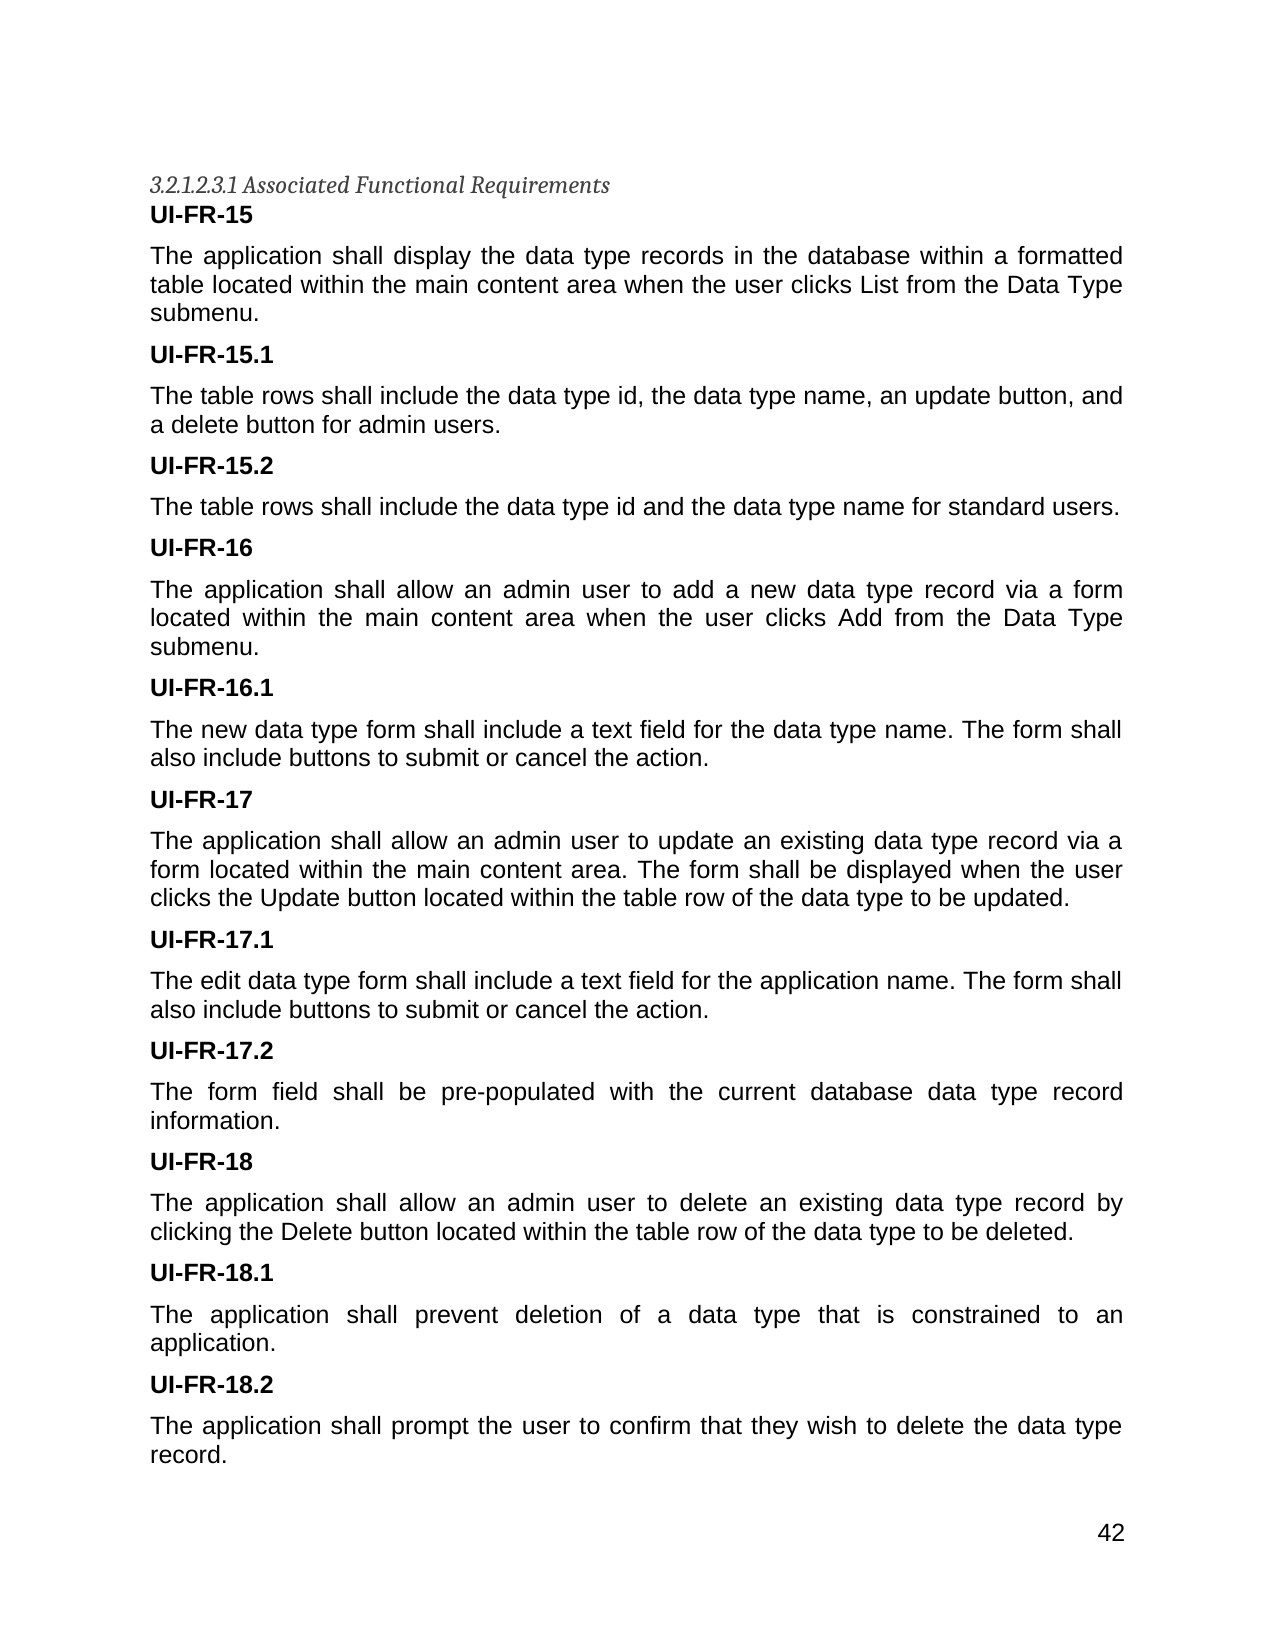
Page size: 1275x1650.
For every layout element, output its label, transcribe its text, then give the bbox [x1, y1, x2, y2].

text UI-FR-15.2 [150, 451, 1125, 479]
text The form field shall be pre-populated with the current database data type record information. [150, 1077, 1125, 1134]
text The table rows shall include the data type id, the data type name, an update button, and a delete button for admin users. [150, 381, 1125, 438]
text The application shall prompt the user to confirm that they wish to delete the data type record. [150, 1411, 1125, 1468]
subtitle 3.2.1.2.3.1 Associated Functional Requirements [150, 171, 1125, 199]
text UI-FR-16 [150, 533, 1125, 562]
text UI-FR-15.1 [150, 339, 1125, 368]
text The application shall allow an admin user to delete an existing data type record by clicking the Delete button located within the table row of the data type to be deleted. [150, 1188, 1125, 1246]
text UI-FR-18 [150, 1147, 1125, 1176]
text UI-FR-18.1 [150, 1258, 1125, 1287]
text The edit data type form shall include a text field for the application name. The form shall also include buttons to submit or cancel the action. [150, 966, 1125, 1023]
text UI-FR-17.2 [150, 1036, 1125, 1064]
text UI-FR-17.1 [150, 924, 1125, 953]
text The new data type form shall include a text field for the data type name. The form shall also include buttons to submit or cancel the action. [150, 714, 1125, 772]
text The table rows shall include the data type id and the data type name for standard users. [150, 492, 1125, 521]
text UI-FR-18.2 [150, 1369, 1125, 1398]
text The application shall prevent deletion of a data type that is constrained to an application. [150, 1299, 1125, 1357]
text The application shall display the data type records in the database within a formatted table located within the main content area when the user clicks List from the Data Type submenu. [150, 241, 1125, 327]
text UI-FR-15 [150, 199, 1125, 228]
text UI-FR-16.1 [150, 673, 1125, 702]
text The application shall allow an admin user to update an existing data type record via a form located within the main content area. The form shall be displayed when the user clicks the Update button located within the table row of the data type to be updated. [150, 826, 1125, 912]
text The application shall allow an admin user to add a new data type record via a form located within the main content area when the user clicks Add from the Data Type submenu. [150, 574, 1125, 661]
text UI-FR-17 [150, 784, 1125, 813]
